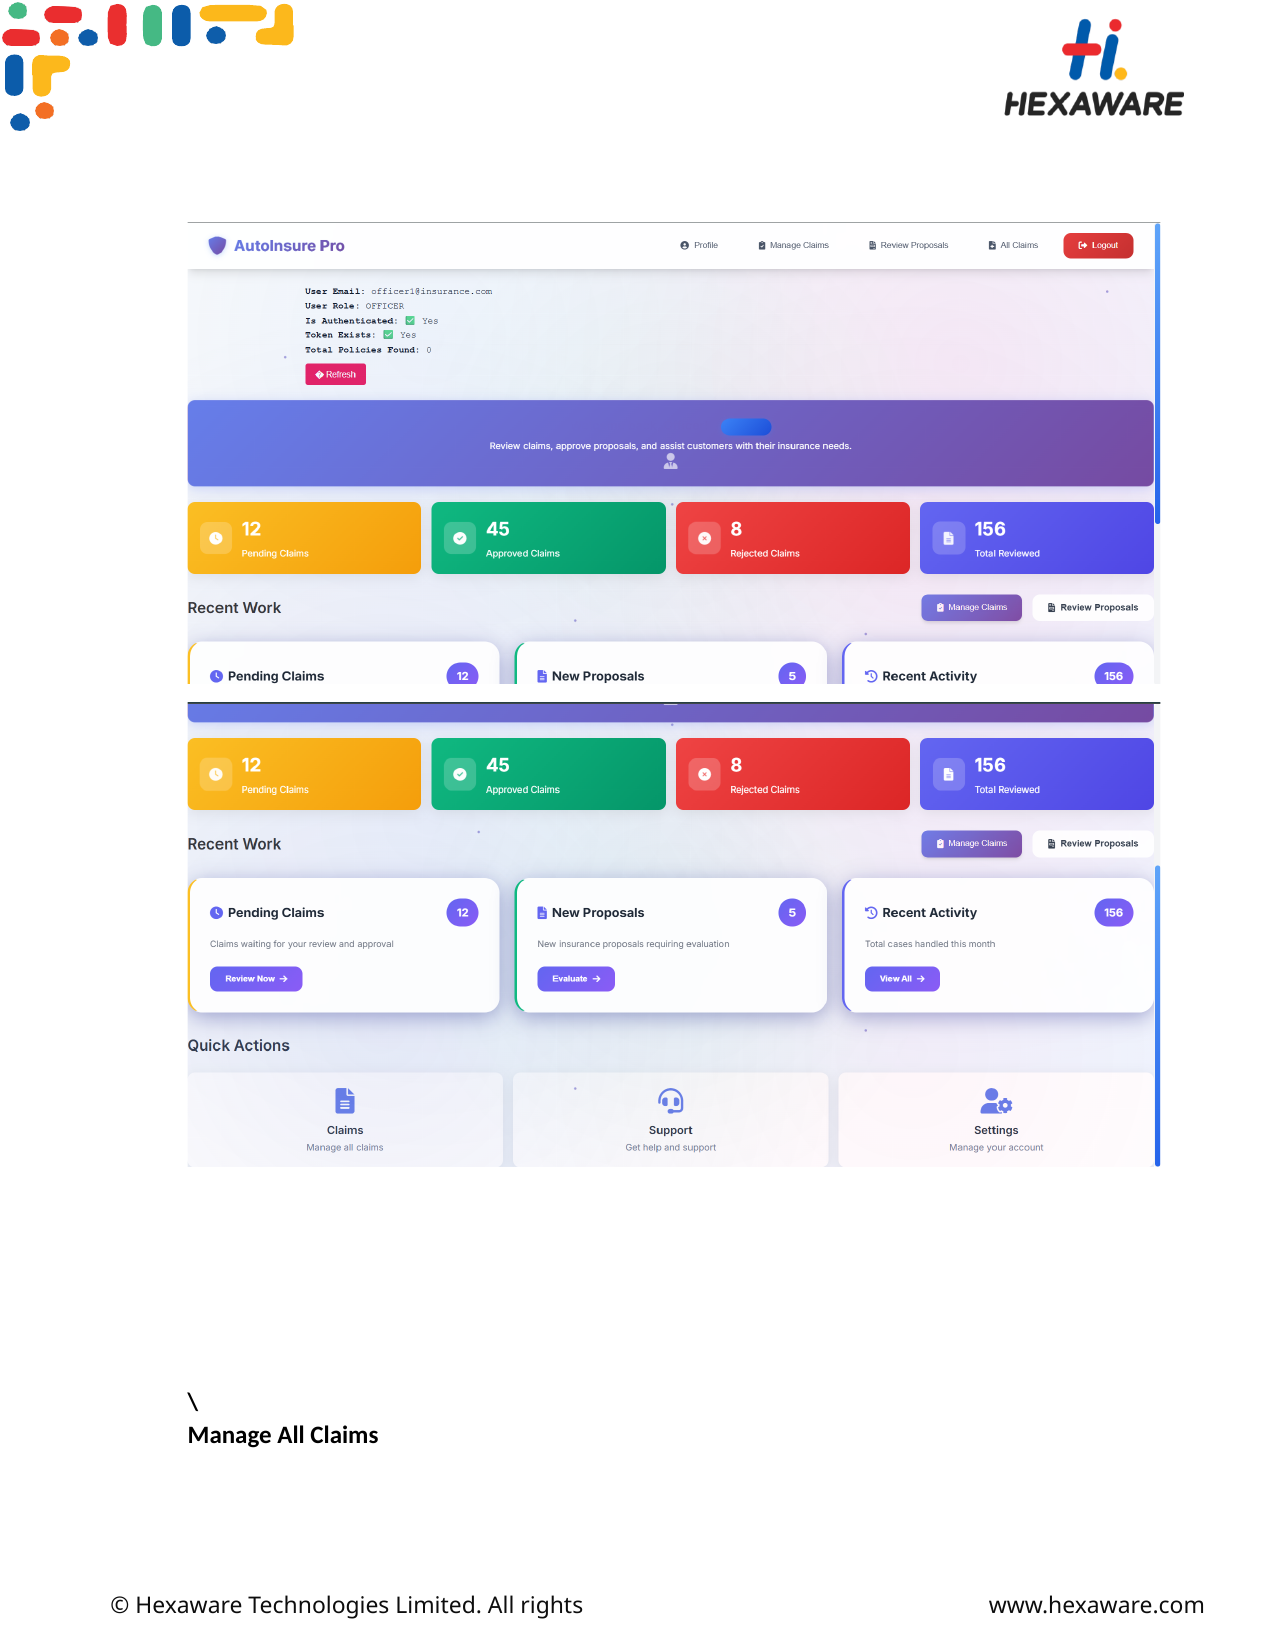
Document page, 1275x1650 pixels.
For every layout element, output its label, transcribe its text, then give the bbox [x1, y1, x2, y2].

picture [1004, 18, 1184, 116]
picture [8, 2, 27, 19]
picture [50, 29, 69, 46]
picture [2, 29, 40, 46]
picture [78, 29, 98, 46]
picture [187, 702, 1161, 1167]
picture [206, 26, 226, 44]
text \ [187, 1386, 1123, 1417]
text Manage All Claims [187, 1419, 1123, 1449]
picture [187, 222, 1161, 684]
picture [35, 102, 54, 119]
picture [44, 6, 82, 23]
picture [10, 113, 30, 131]
